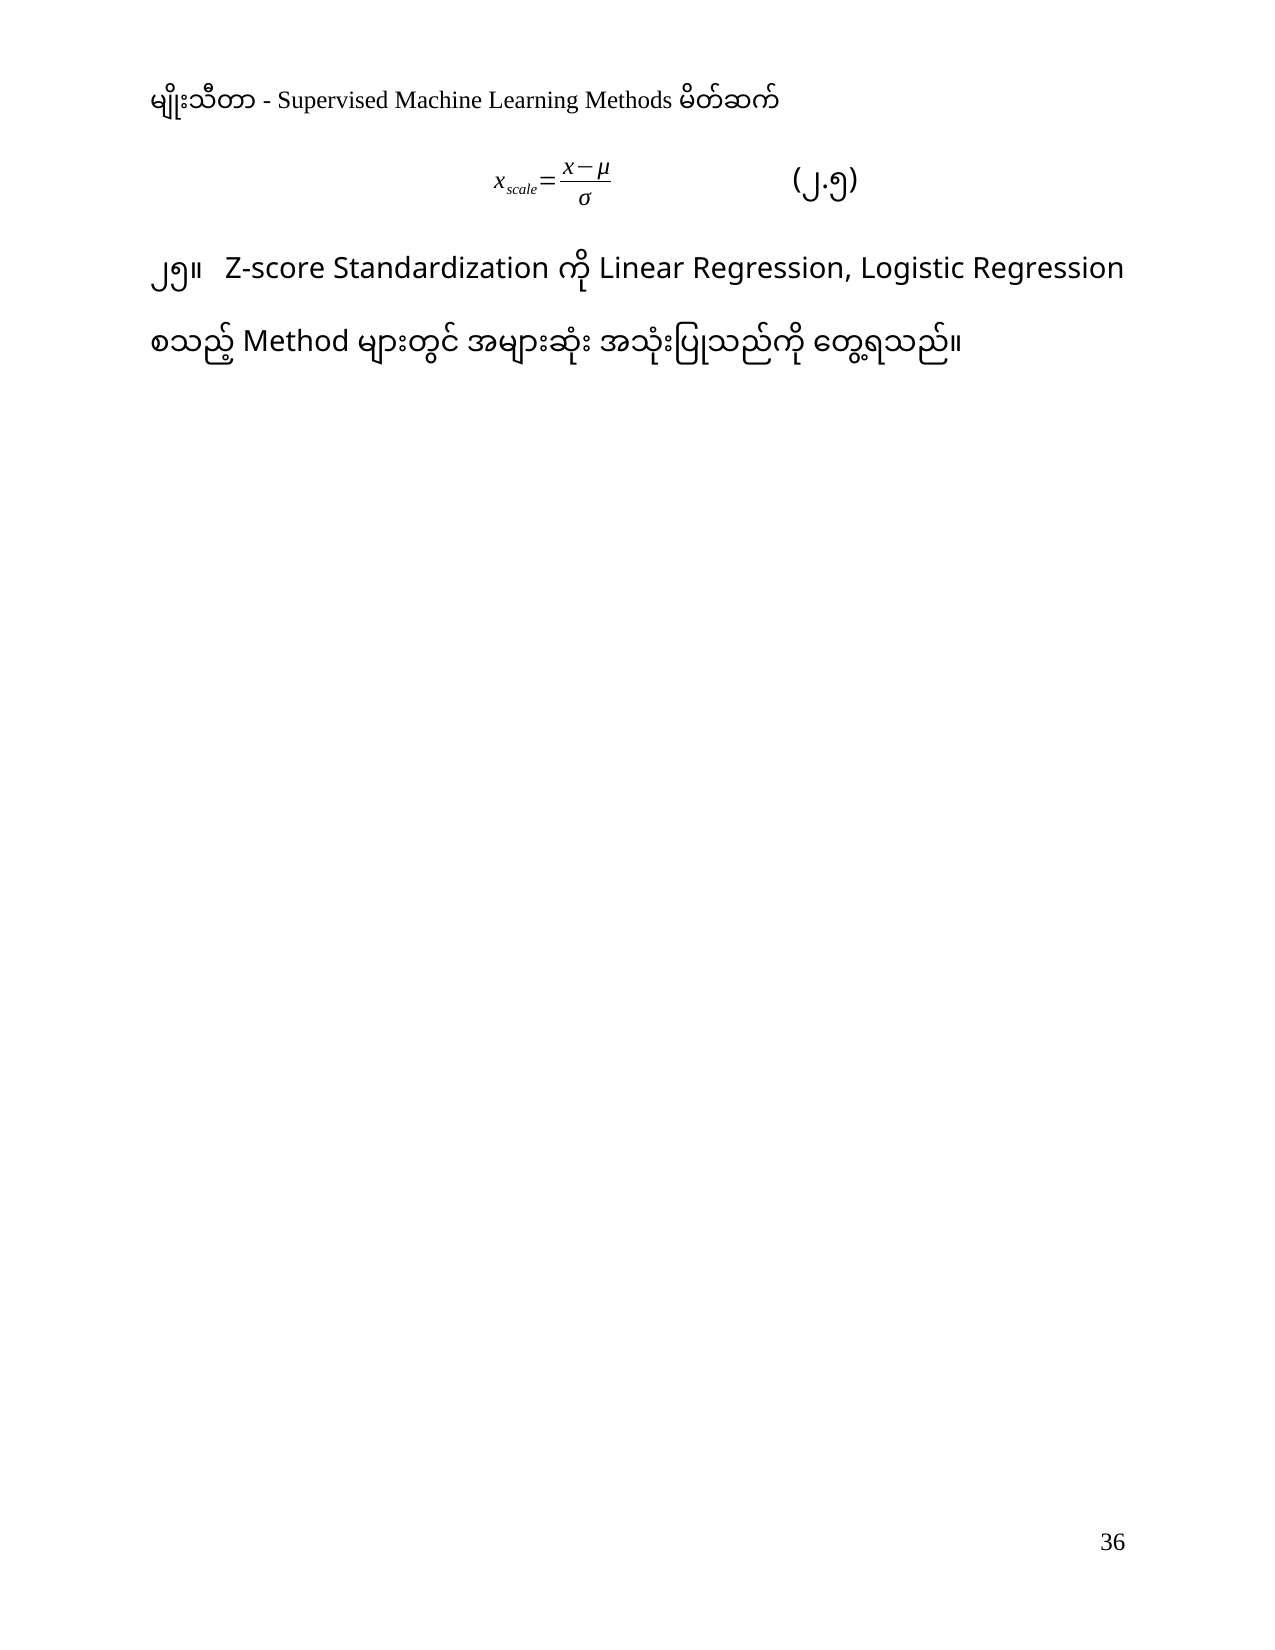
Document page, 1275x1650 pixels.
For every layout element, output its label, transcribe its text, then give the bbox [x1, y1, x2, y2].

text (၂.၅) [225, 150, 1125, 214]
text ၂၅။ Z-score Standardization ကို Linear Regression, Logistic Regression စသည့် Method များတွင် အများဆုံး အသုံးပြုသည်ကို တွေ့ရသည်။ [150, 240, 1125, 377]
